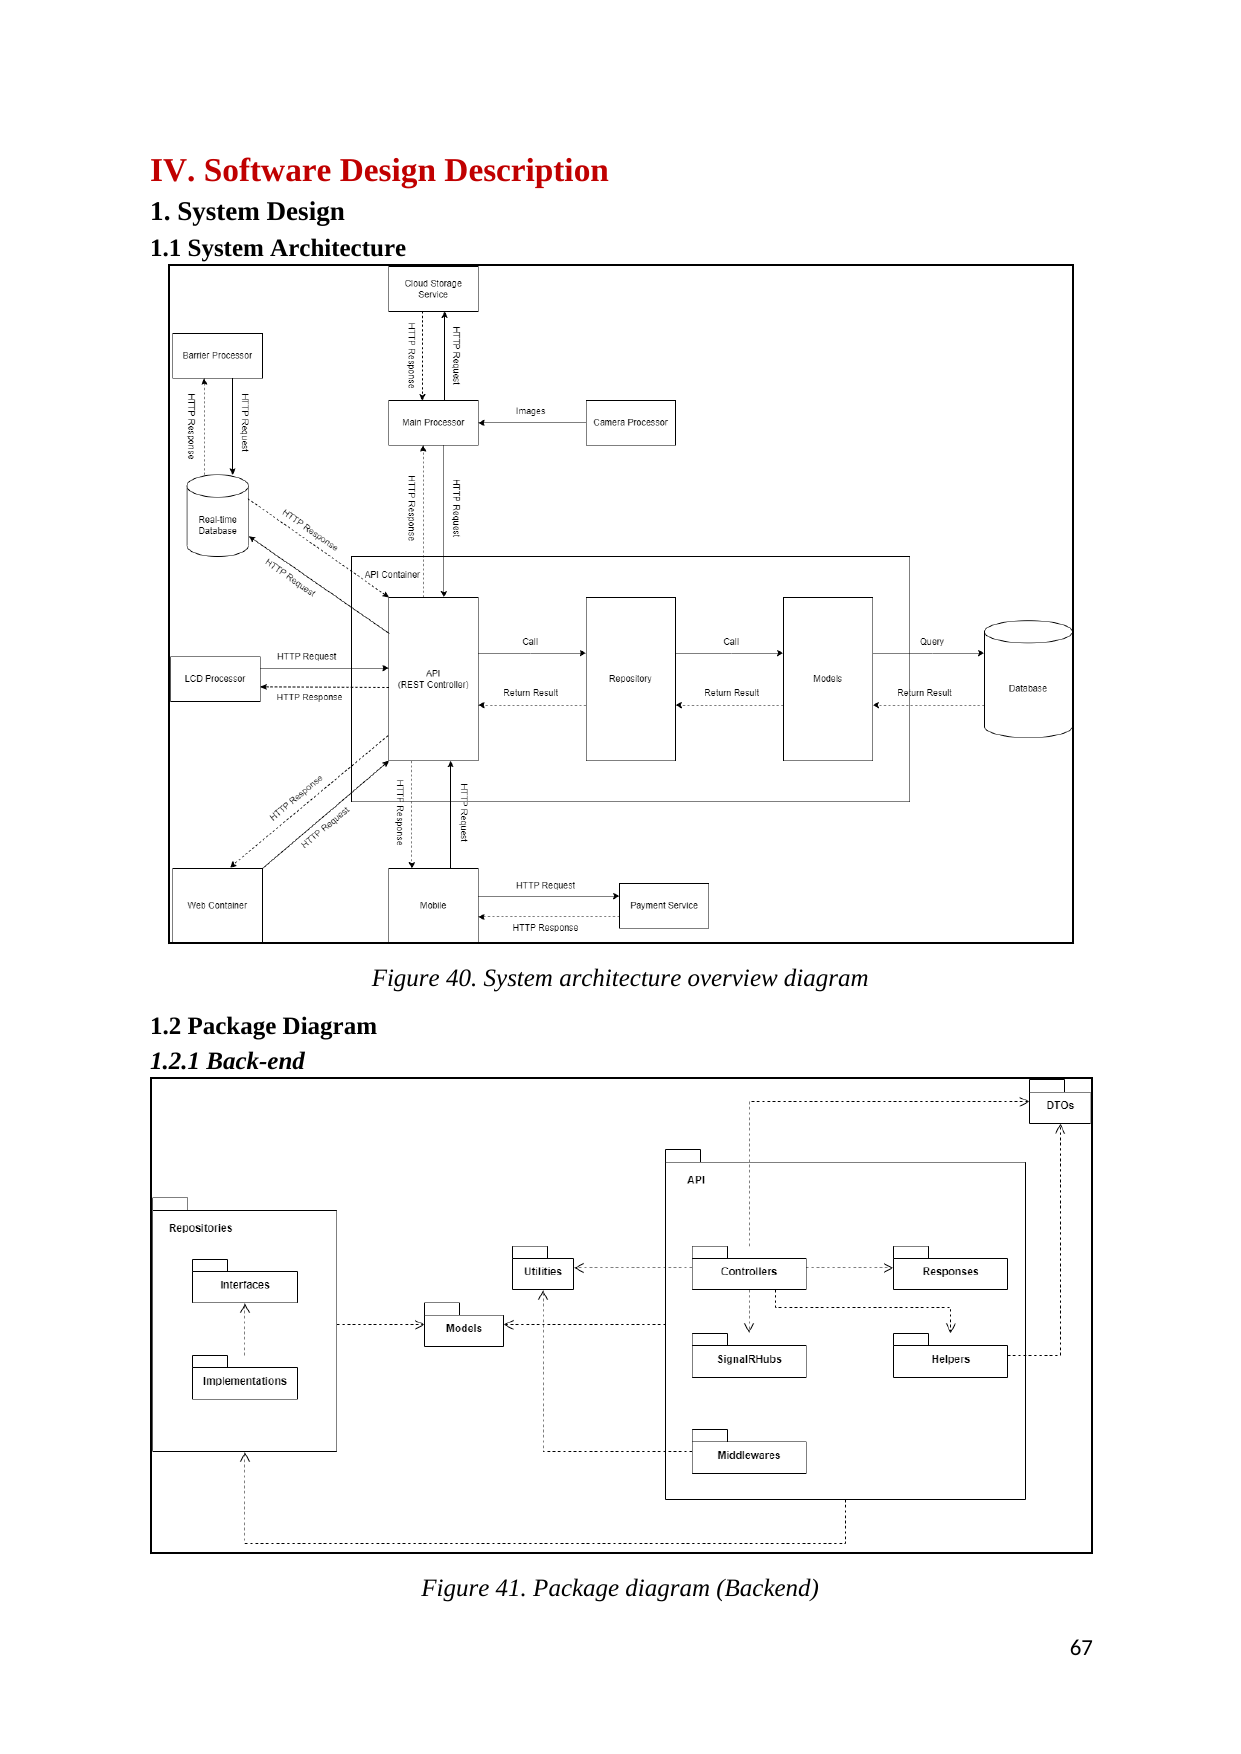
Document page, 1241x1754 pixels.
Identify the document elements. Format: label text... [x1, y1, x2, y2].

subtitle 1.2.1 Back-end [150, 1046, 1093, 1075]
subtitle 1. System Design [150, 196, 1093, 227]
picture [152, 1079, 1091, 1552]
text Figure 40. System architecture overview diagram [150, 963, 1093, 992]
subtitle IV. Software Design Description [150, 150, 1093, 188]
subtitle 1.2 Package Diagram [150, 1011, 1093, 1040]
subtitle 1.1 System Architecture [150, 233, 1093, 262]
picture [170, 266, 1072, 942]
text Figure 41. Package diagram (Backend) [150, 1573, 1093, 1602]
